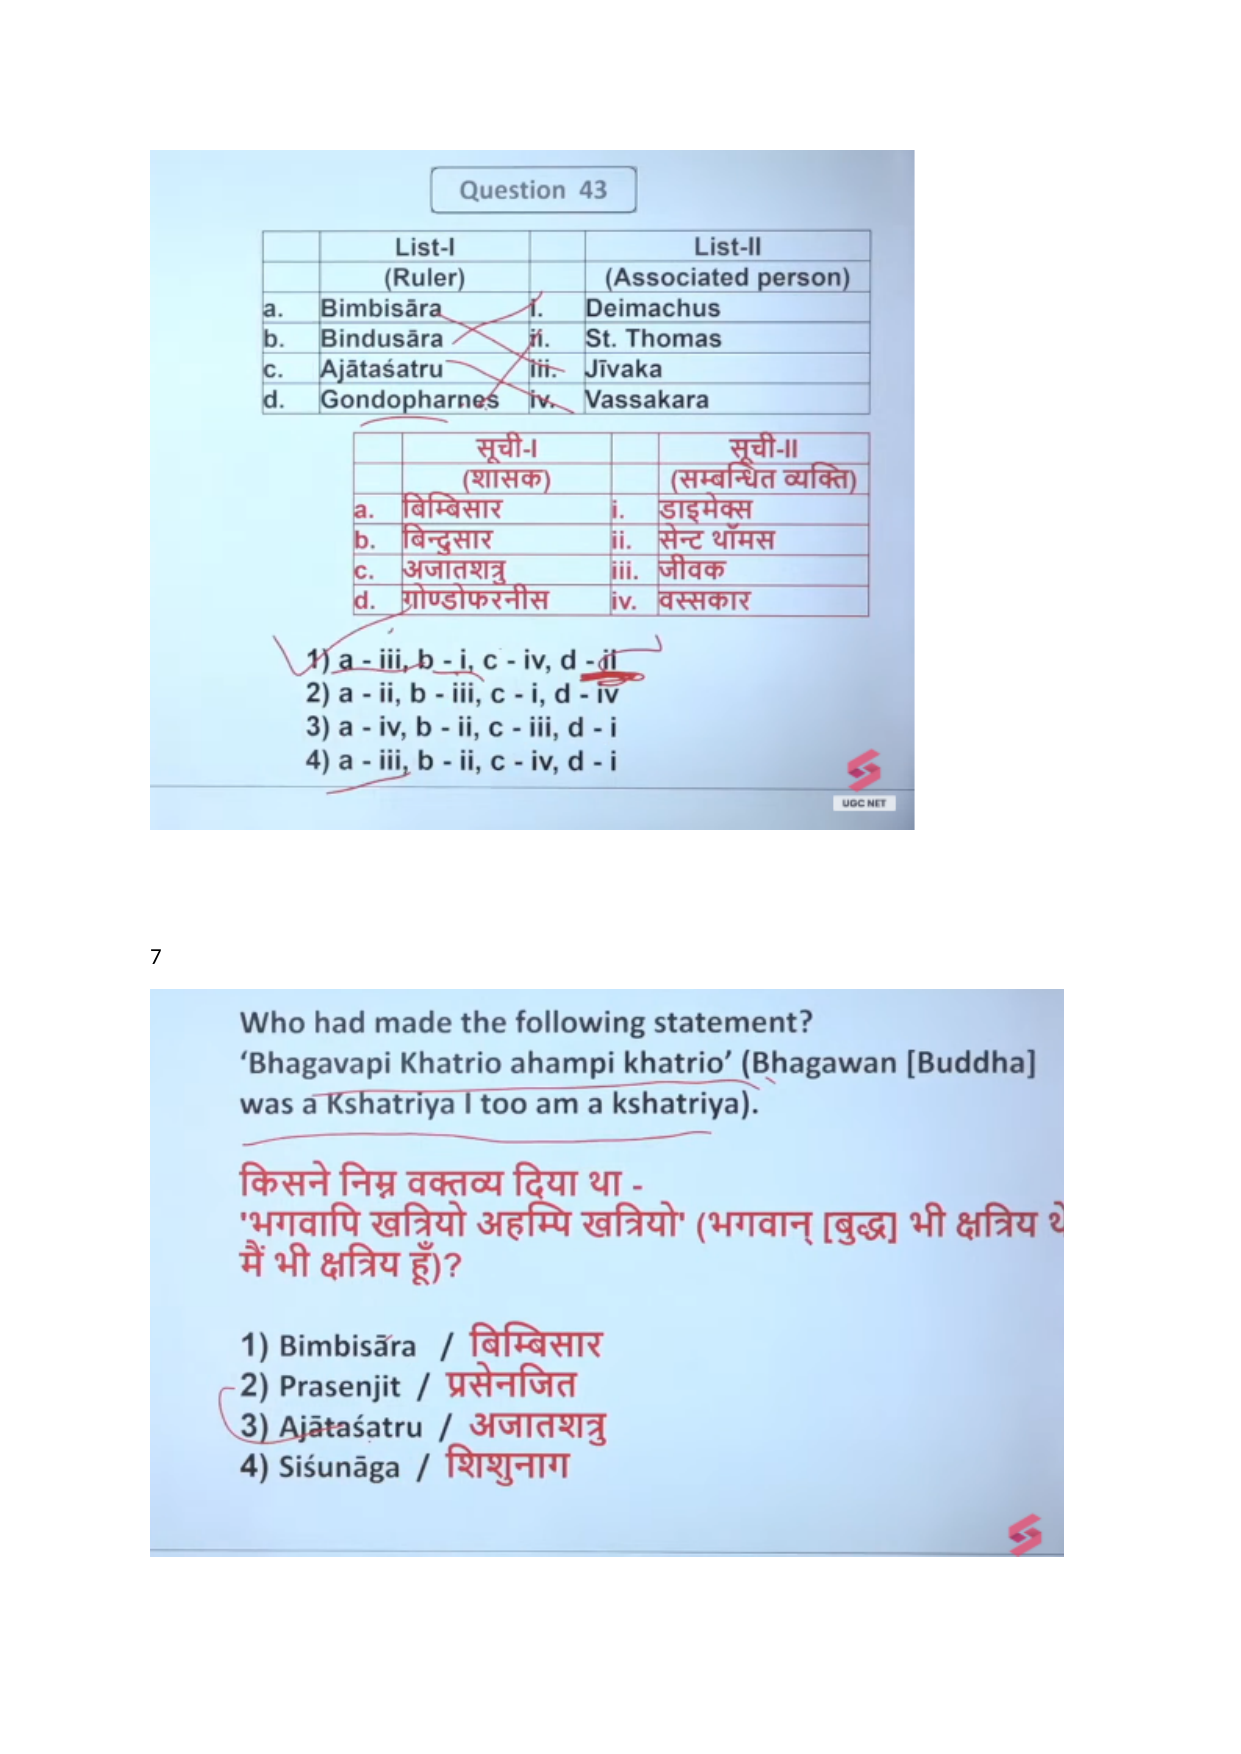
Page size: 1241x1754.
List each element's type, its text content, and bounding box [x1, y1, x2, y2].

picture [150, 150, 918, 830]
picture [150, 989, 1064, 1557]
text 7 [150, 942, 1090, 970]
